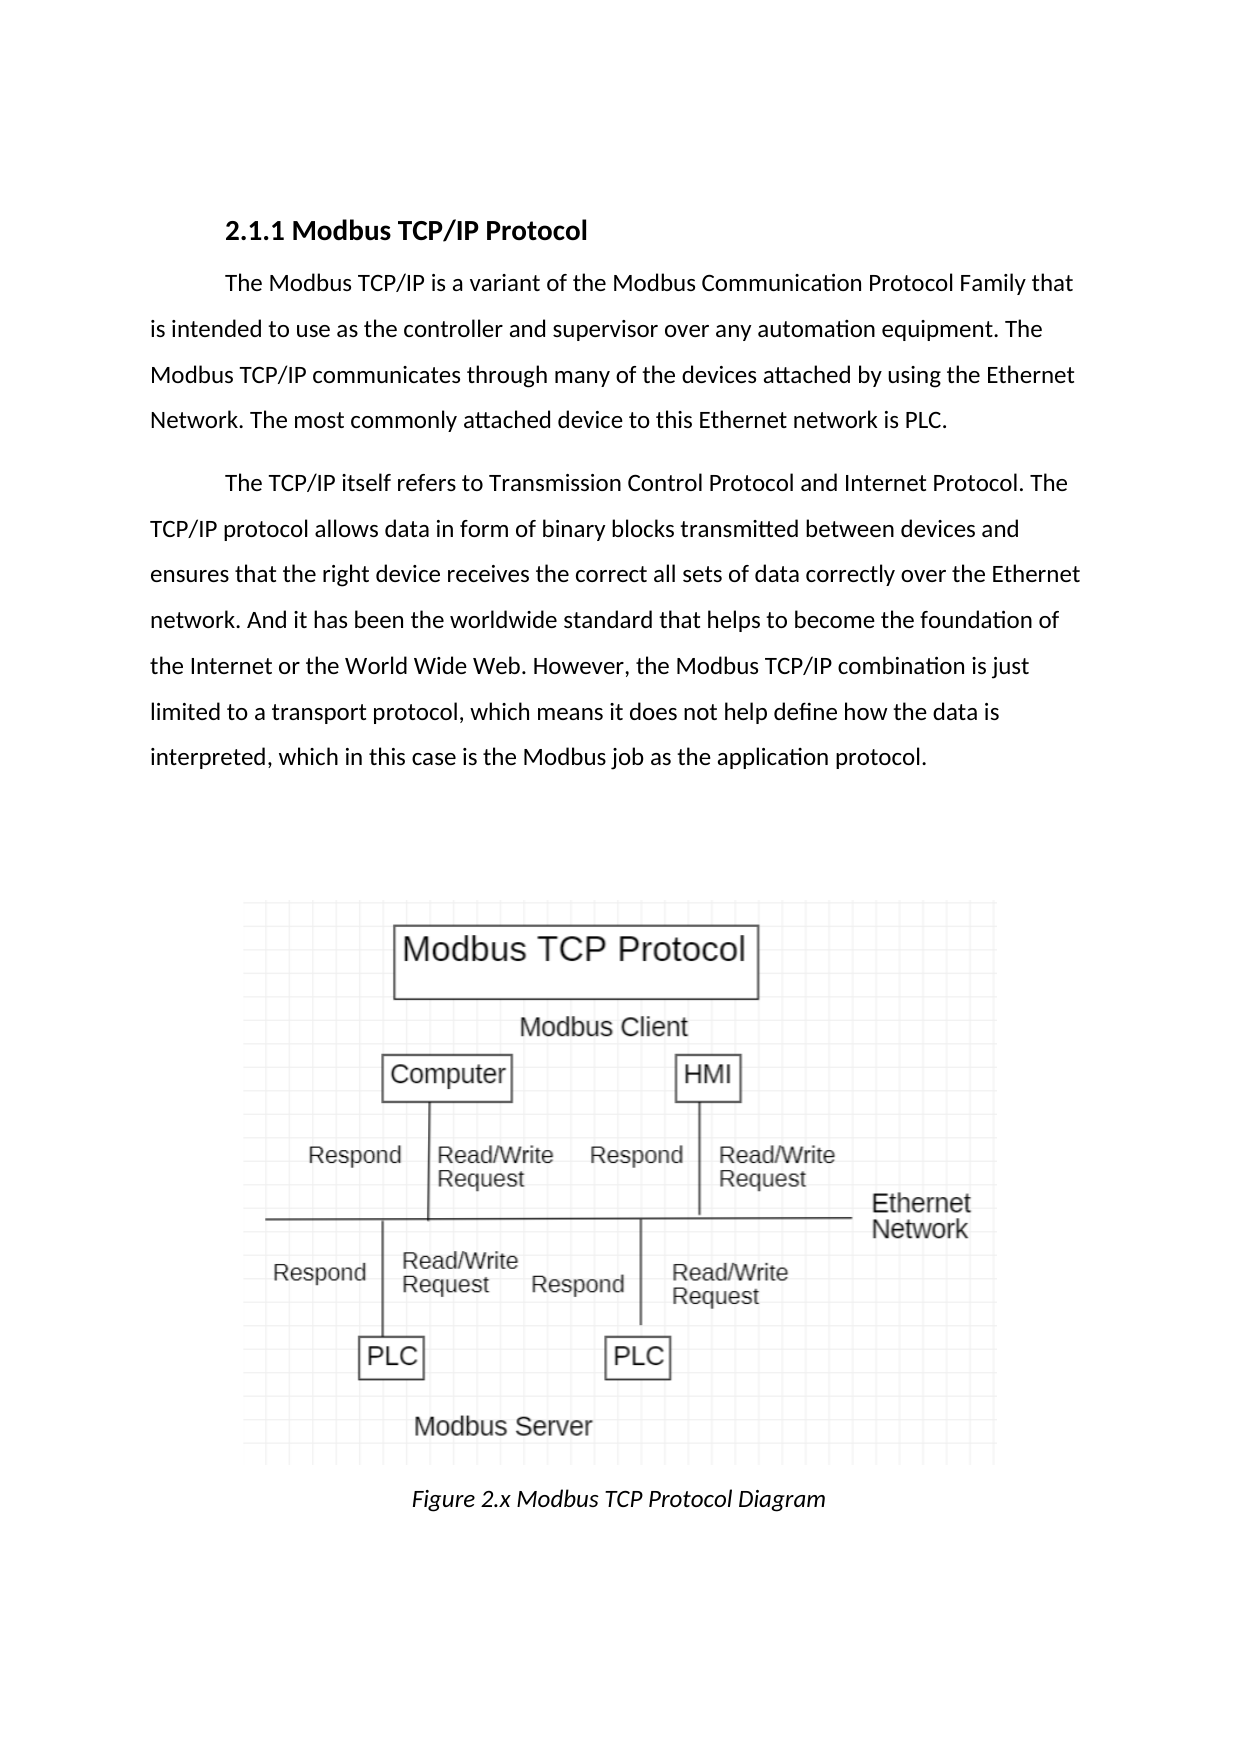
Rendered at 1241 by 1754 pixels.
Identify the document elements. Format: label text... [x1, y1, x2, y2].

text The Modbus TCP/IP is a variant of the Modbus Communication Protocol Family that is intended to use as the controller and supervisor over any automation equipment. The Modbus TCP/IP communicates through many of the devices attached by using the Ethernet Network. The most commonly attached device to this Ethernet network is PLC. [150, 267, 1090, 435]
text 2.1.1 Modbus TCP/IP Protocol [150, 212, 1090, 248]
text Figure 2.x Modbus TCP Protocol Diagram [150, 1483, 1090, 1514]
picture [243, 900, 997, 1465]
text The TCP/IP itself refers to Transmission Control Protocol and Internet Protocol. The TCP/IP protocol allows data in form of binary blocks transmitted between devices and ensures that the right device receives the correct all sets of data correctly over the Ethernet network. And it has been the worldwide standard that helps to become the foundation of the Internet or the World Wide Web. However, the Modbus TCP/IP combination is just limited to a transport protocol, which means it does not help define how the data is interpreted, which in this case is the Modbus job as the application protocol. [150, 467, 1090, 772]
